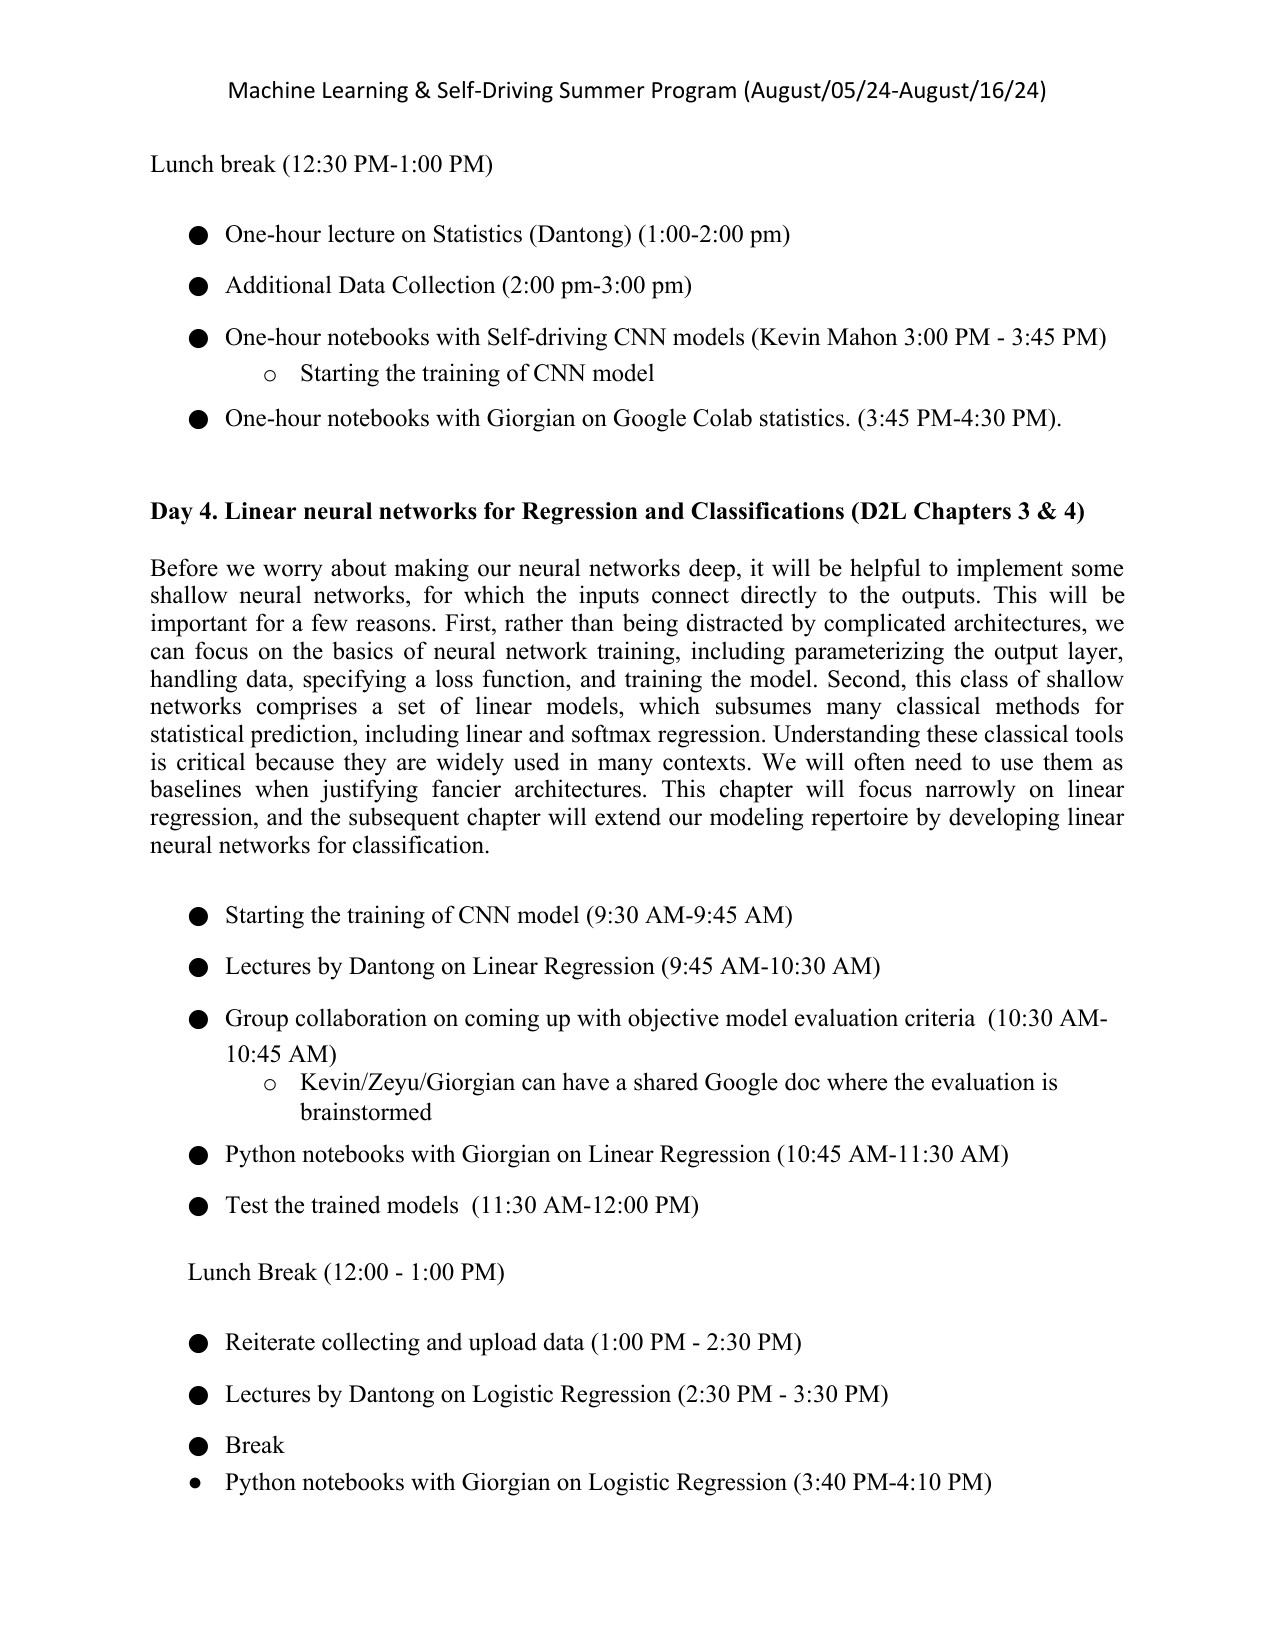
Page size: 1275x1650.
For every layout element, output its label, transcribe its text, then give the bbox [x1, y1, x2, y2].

list Lectures by Dantong on Linear Regression (9:45 AM-10:30 AM) [187, 938, 1125, 989]
list Starting the training of CNN model [262, 359, 1125, 389]
list One-hour notebooks with Self-driving CNN models (Kevin Mahon 3:00 PM - 3:45 PM) [187, 308, 1125, 359]
list Lectures by Dantong on Logistic Regression (2:30 PM - 3:30 PM) [187, 1365, 1125, 1416]
subtitle Day 4. Linear neural networks for Regression and Classifications (D2L Chapters 3 & 4) [150, 497, 1125, 525]
list Python notebooks with Giorgian on Logistic Regression (3:40 PM-4:10 PM) [187, 1468, 1125, 1495]
list Reiterate collecting and upload data (1:00 PM - 2:30 PM) [187, 1314, 1125, 1365]
text Lunch break (12:30 PM-1:00 PM) [150, 150, 1125, 178]
list Python notebooks with Giorgian on Linear Regression (10:45 AM-11:30 AM) [187, 1125, 1125, 1177]
list Starting the training of CNN model (9:30 AM-9:45 AM) [187, 886, 1125, 938]
list Test the trained models (11:30 AM-12:00 PM) [187, 1177, 1125, 1228]
list One-hour notebooks with Giorgian on Google Colab statistics. (3:45 PM-4:30 PM). [187, 389, 1125, 440]
list Break [187, 1416, 1125, 1468]
list One-hour lecture on Statistics (Dantong) (1:00-2:00 pm) [187, 205, 1125, 257]
list Kevin/Zeyu/Giorgian can have a shared Google doc where the evaluation is brainstormed [262, 1068, 1125, 1125]
text Before we worry about making our neural networks deep, it will be helpful to implement some shallow neural networks, for which the inputs connect directly to the outputs. This will be important for a few reasons. First, rather than being distracted by complicated architectures, we can focus on the basics of neural network training, including parameterizing the output layer, handling data, specifying a loss function, and training the model. Second, this class of shallow networks comprises a set of linear models, which subsumes many classical methods for statistical prediction, including linear and softmax regression. Understanding these classical tools is critical because they are widely used in many contexts. We will often need to use them as baselines when justifying fancier architectures. This chapter will focus narrowly on linear regression, and the subsequent chapter will extend our modeling repertoire by developing linear neural networks for classification. [150, 554, 1125, 859]
text Lunch Break (12:00 - 1:00 PM) [150, 1258, 1125, 1286]
list Additional Data Collection (2:00 pm-3:00 pm) [187, 257, 1125, 308]
list Group collaboration on coming up with objective model evaluation criteria (10:30 AM-10:45 AM) [187, 989, 1125, 1068]
